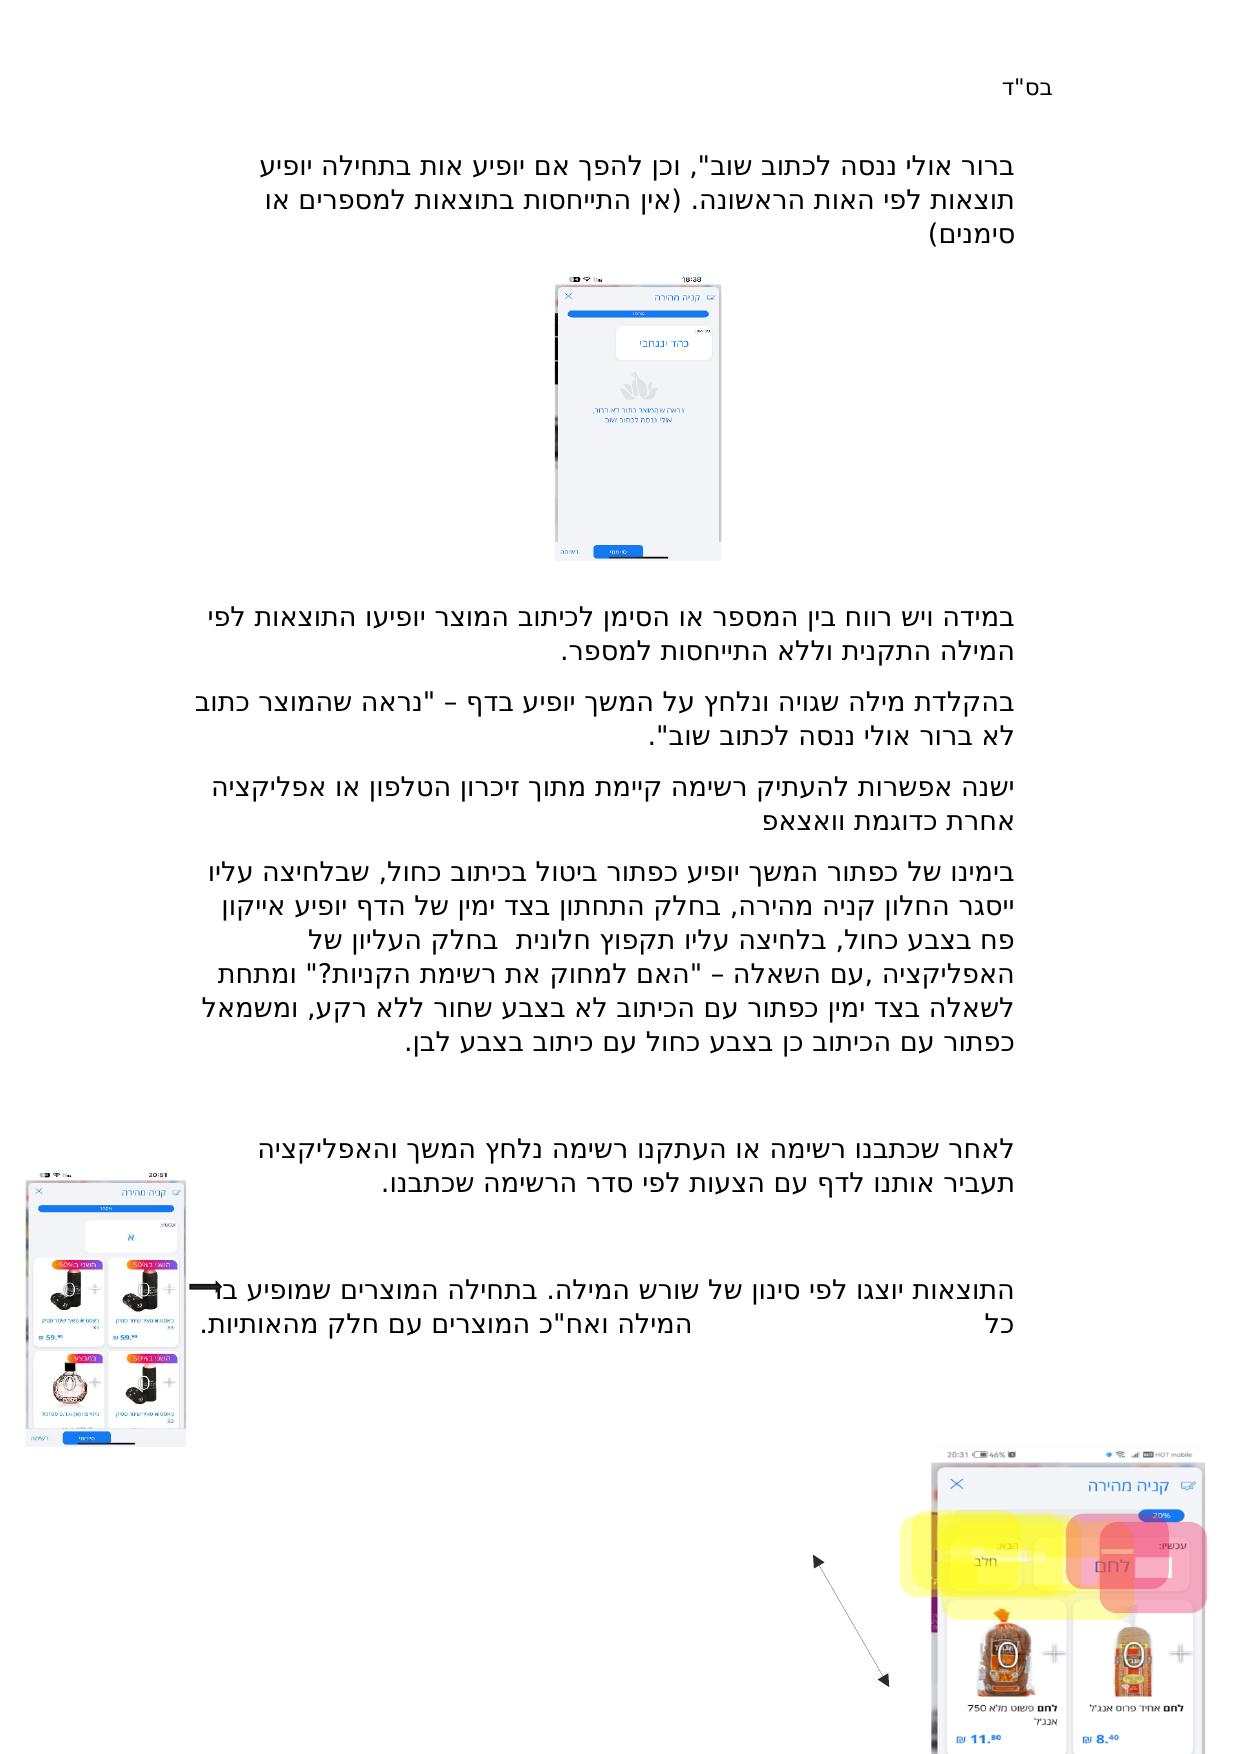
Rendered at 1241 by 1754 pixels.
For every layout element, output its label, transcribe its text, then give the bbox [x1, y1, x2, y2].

picture [25, 1165, 187, 1447]
picture [931, 1598, 1206, 1754]
text בהקלדת מילה שגויה ונלחץ על המשך יופיע בדף – "נראה שהמוצר כתוב לא ברור אולי ננסה לכתוב שוב". [187, 686, 1015, 752]
picture [554, 270, 722, 561]
text התוצאות יוצגו לפי סינון של שורש המילה. בתחילה המוצרים שמופיע בו כל המילה ואח"כ המוצרים עם חלק מהאותיות. [187, 1275, 1015, 1340]
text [187, 150, 1015, 250]
picture [931, 1443, 1206, 1531]
text לאחר שכתבנו רשימה או העתקנו רשימה נלחץ המשך והאפליקציה תעביר אותנו לדף עם הצעות לפי סדר הרשימה שכתבנו. [187, 1133, 1015, 1199]
text במידה ויש רווח בין המספר או הסימן לכיתוב המוצר יופיעו התוצאות לפי המילה התקנית וללא התייחסות למספר. [187, 602, 1015, 667]
text בימינו של כפתור המשך יופיע כפתור ביטול בכיתוב כחול, שבלחיצה עליו ייסגר החלון קניה מהירה, בחלק התחתון בצד ימין של הדף יופיע אייקון פח בצבע כחול, בלחיצה עליו תקפוץ חלונית בחלק העליון של האפליקציה ,עם השאלה – "האם למחוק את רשימת הקניות?" ומתחת לשאלה בצד ימין כפתור עם הכיתוב לא בצבע שחור ללא רקע, ומשמאל כפתור עם הכיתוב כן בצבע כחול עם כיתוב בצבע לבן. [187, 856, 1015, 1058]
text ישנה אפשרות להעתיק רשימה קיימת מתוך זיכרון הטלפון או אפליקציה אחרת כדוגמת וואצאפ [187, 771, 1015, 837]
